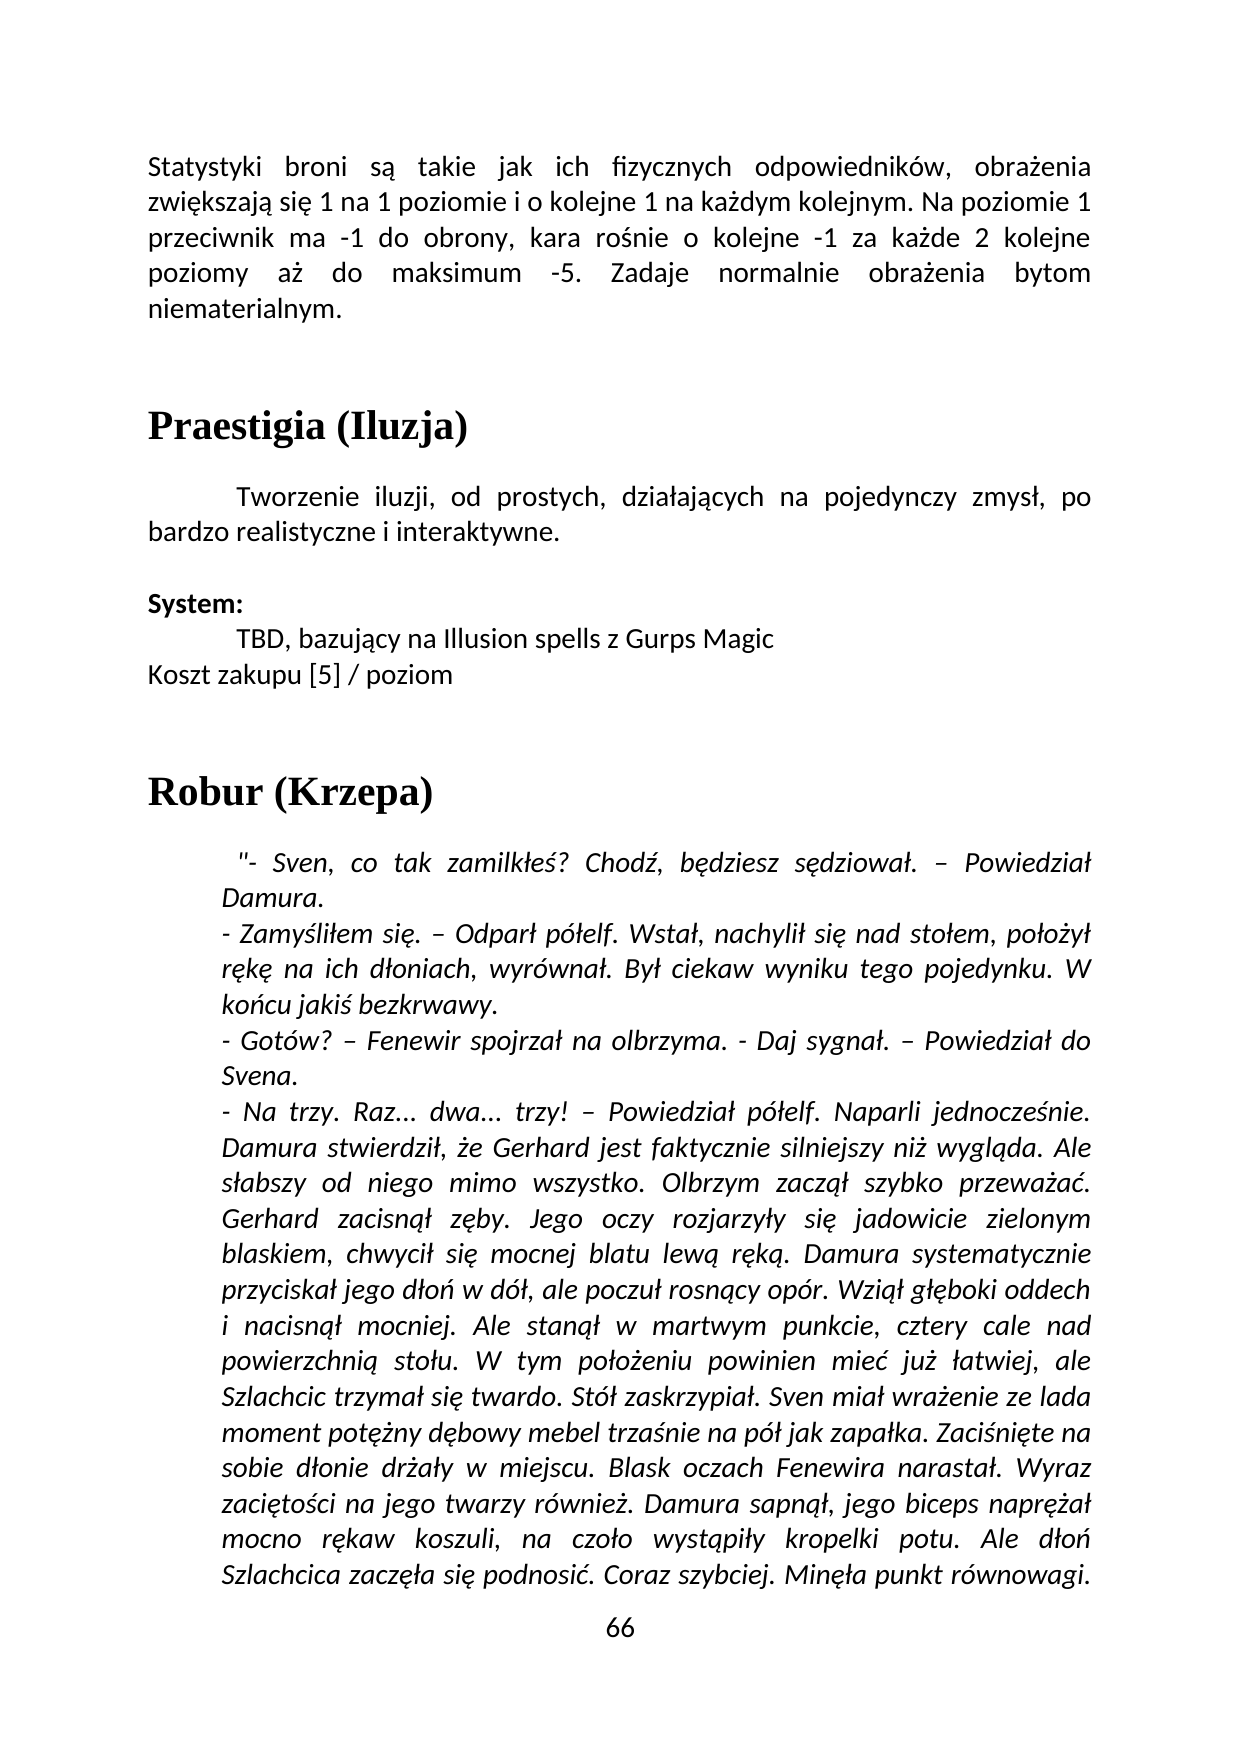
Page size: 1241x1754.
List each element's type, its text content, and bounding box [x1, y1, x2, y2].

text TBD, bazujący na Illusion spells z Gurps Magic [148, 620, 1093, 656]
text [148, 148, 1093, 326]
subtitle Robur (Krzepa) [148, 767, 1093, 814]
text - Gotów? – Fenewir spojrzał na olbrzyma. - Daj sygnał. – Powiedział do Svena. [221, 1022, 1093, 1093]
text Tworzenie iluzji, od prostych, działających na pojedynczy zmysł, po bardzo realistyczne i interaktywne. [148, 478, 1093, 549]
text "- Sven, co tak zamilkłeś? Chodź, będziesz sędziował. – Powiedział Damura. [221, 844, 1093, 915]
text Koszt zakupu [5] / poziom [148, 656, 1093, 692]
subtitle Praestigia (Iluzja) [148, 401, 1093, 449]
text System: [148, 585, 1093, 620]
text - Zamyśliłem się. – Odparł półelf. Wstał, nachylił się nad stołem, położył rękę na ich dłoniach, wyrównał. Był ciekaw wyniku tego pojedynku. W końcu jakiś bezkrwawy. [221, 915, 1093, 1022]
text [221, 1093, 1093, 1592]
